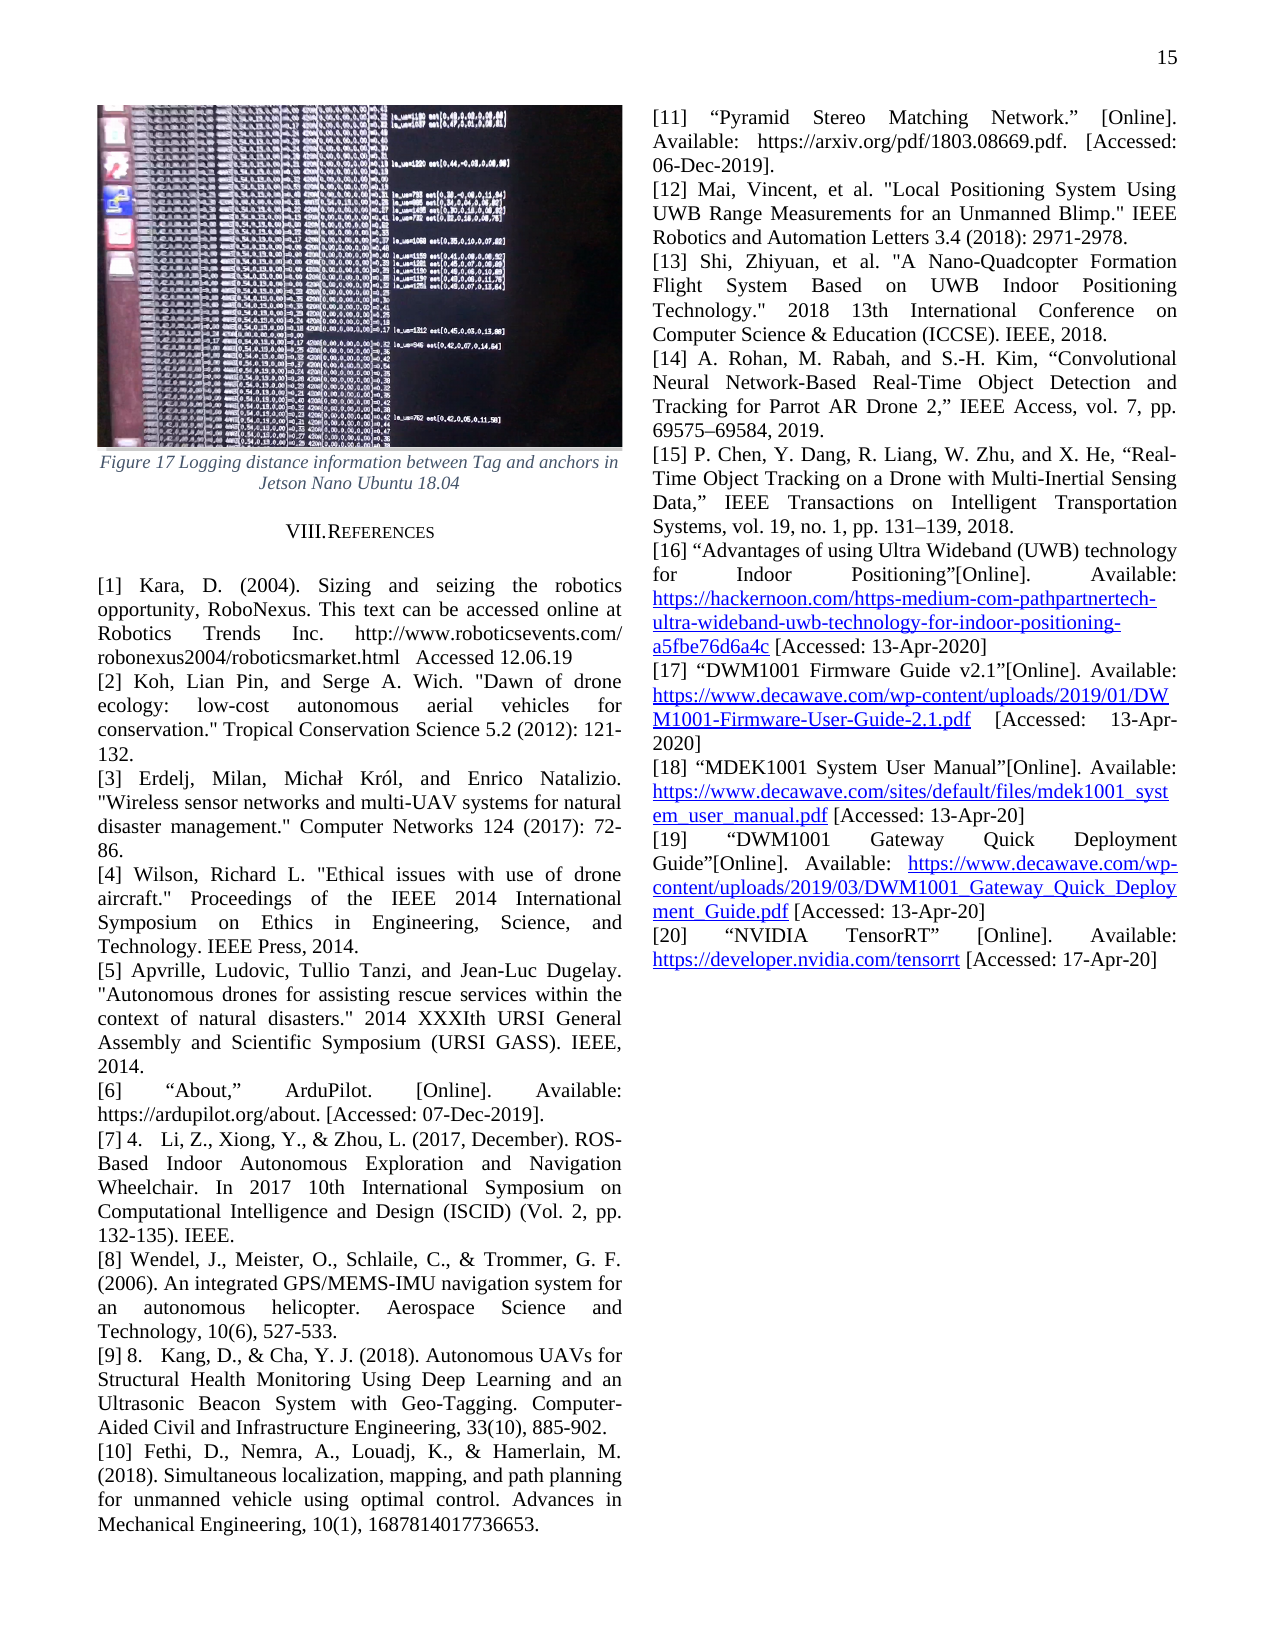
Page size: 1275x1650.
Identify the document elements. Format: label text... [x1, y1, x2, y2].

text [11] “Pyramid Stereo Matching Network.” [Online]. Available: https://arxiv.org/pdf/1803.08669.pdf. [Accessed: 06-Dec-2019]. [652, 105, 1177, 177]
text [19] “DWM1001 Gateway Quick Deployment Guide”[Online]. Available: https://www.decawave.com/wp-content/uploads/2019/03/DWM1001_Gateway_Quick_Deployment_Guide.pdf [Accessed: 13-Apr-20] [652, 897, 1177, 923]
text [16] “Advantages of using Ultra Wideband (UWB) technology for Indoor Positioning”[Online]. Available: https://hackernoon.com/https-medium-com-pathpartnertech-ultra-wideband-uwb-technology-for-indoor-positioning-a5fbe76d6a4c [Accessed: 13-Apr-2020] [652, 538, 1177, 658]
text [8] Wendel, J., Meister, O., Schlaile, C., & Trommer, G. F. (2006). An integrated GPS/MEMS-IMU navigation system for an autonomous helicopter. Aerospace Science and Technology, 10(6), 527-533. [97, 1247, 622, 1343]
text [10] Fethi, D., Nemra, A., Louadj, K., & Hamerlain, M. (2018). Simultaneous localization, mapping, and path planning for unmanned vehicle using optimal control. Advances in Mechanical Engineering, 10(1), 1687814017736653. [97, 1439, 622, 1536]
text [19] “DWM1001 Gateway Quick Deployment Guide”[Online]. Available: https://www.decawave.com/wp-content/uploads/2019/03/DWM1001_Gateway_Quick_Deployment_Guide.pdf [Accessed: 13-Apr-20] [652, 827, 1177, 896]
text [2] Koh, Lian Pin, and Serge A. Wich. "Dawn of drone ecology: low-cost autonomous aerial vehicles for conservation." Tropical Conservation Science 5.2 (2012): 121-132. [97, 669, 622, 766]
text [18] “MDEK1001 System User Manual”[Online]. Available: https://www.decawave.com/sites/default/files/mdek1001_system_user_manual.pdf [Accessed: 13-Apr-20] [652, 755, 1177, 827]
text [13] Shi, Zhiyuan, et al. "A Nano-Quadcopter Formation Flight System Based on UWB Indoor Positioning Technology." 2018 13th International Conference on Computer Science & Education (ICCSE). IEEE, 2018. [652, 249, 1177, 346]
text [9] 8. Kang, D., & Cha, Y. J. (2018). Autonomous UAVs for Structural Health Monitoring Using Deep Learning and an Ultrasonic Beacon System with Geo‐Tagging. Computer‐Aided Civil and Infrastructure Engineering, 33(10), 885-902. [97, 1343, 622, 1439]
text [20] “NVIDIA TensorRT” [Online]. Available: https://developer.nvidia.com/tensorrt [Accessed: 17-Apr-20] [652, 923, 1177, 971]
subtitle References [97, 519, 622, 543]
text [6] “About,” ArduPilot. [Online]. Available: https://ardupilot.org/about. [Accessed: 07-Dec-2019]. [97, 1078, 622, 1126]
picture [97, 105, 623, 451]
text [7] 4. Li, Z., Xiong, Y., & Zhou, L. (2017, December). ROS-Based Indoor Autonomous Exploration and Navigation Wheelchair. In 2017 10th International Symposium on Computational Intelligence and Design (ISCID) (Vol. 2, pp. 132-135). IEEE. [97, 1126, 622, 1247]
text [14] A. Rohan, M. Rabah, and S.-H. Kim, “Convolutional Neural Network-Based Real-Time Object Detection and Tracking for Parrot AR Drone 2,” IEEE Access, vol. 7, pp. 69575–69584, 2019. [652, 346, 1177, 442]
text [17] “DWM1001 Firmware Guide v2.1”[Online]. Available: https://www.decawave.com/wp-content/uploads/2019/01/DWM1001-Firmware-User-Guide-2.1.pdf [Accessed: 13-Apr-2020] [652, 658, 1177, 755]
text [5] Apvrille, Ludovic, Tullio Tanzi, and Jean-Luc Dugelay. "Autonomous drones for assisting rescue services within the context of natural disasters." 2014 XXXIth URSI General Assembly and Scientific Symposium (URSI GASS). IEEE, 2014. [97, 958, 622, 1078]
text [12] Mai, Vincent, et al. "Local Positioning System Using UWB Range Measurements for an Unmanned Blimp." IEEE Robotics and Automation Letters 3.4 (2018): 2971-2978. [652, 177, 1177, 249]
text [1] Kara, D. (2004). Sizing and seizing the robotics opportunity, RoboNexus. This text can be accessed online at Robotics Trends Inc. http://www.roboticsevents.com/ robonexus2004/roboticsmarket.html Accessed 12.06.19 [97, 573, 622, 669]
text [3] Erdelj, Milan, Michał Król, and Enrico Natalizio. "Wireless sensor networks and multi-UAV systems for natural disaster management." Computer Networks 124 (2017): 72-86. [97, 766, 622, 862]
text [4] Wilson, Richard L. "Ethical issues with use of drone aircraft." Proceedings of the IEEE 2014 International Symposium on Ethics in Engineering, Science, and Technology. IEEE Press, 2014. [97, 862, 622, 958]
text [15] P. Chen, Y. Dang, R. Liang, W. Zhu, and X. He, “Real-Time Object Tracking on a Drone with Multi-Inertial Sensing Data,” IEEE Transactions on Intelligent Transportation Systems, vol. 19, no. 1, pp. 131–139, 2018. [652, 442, 1177, 538]
